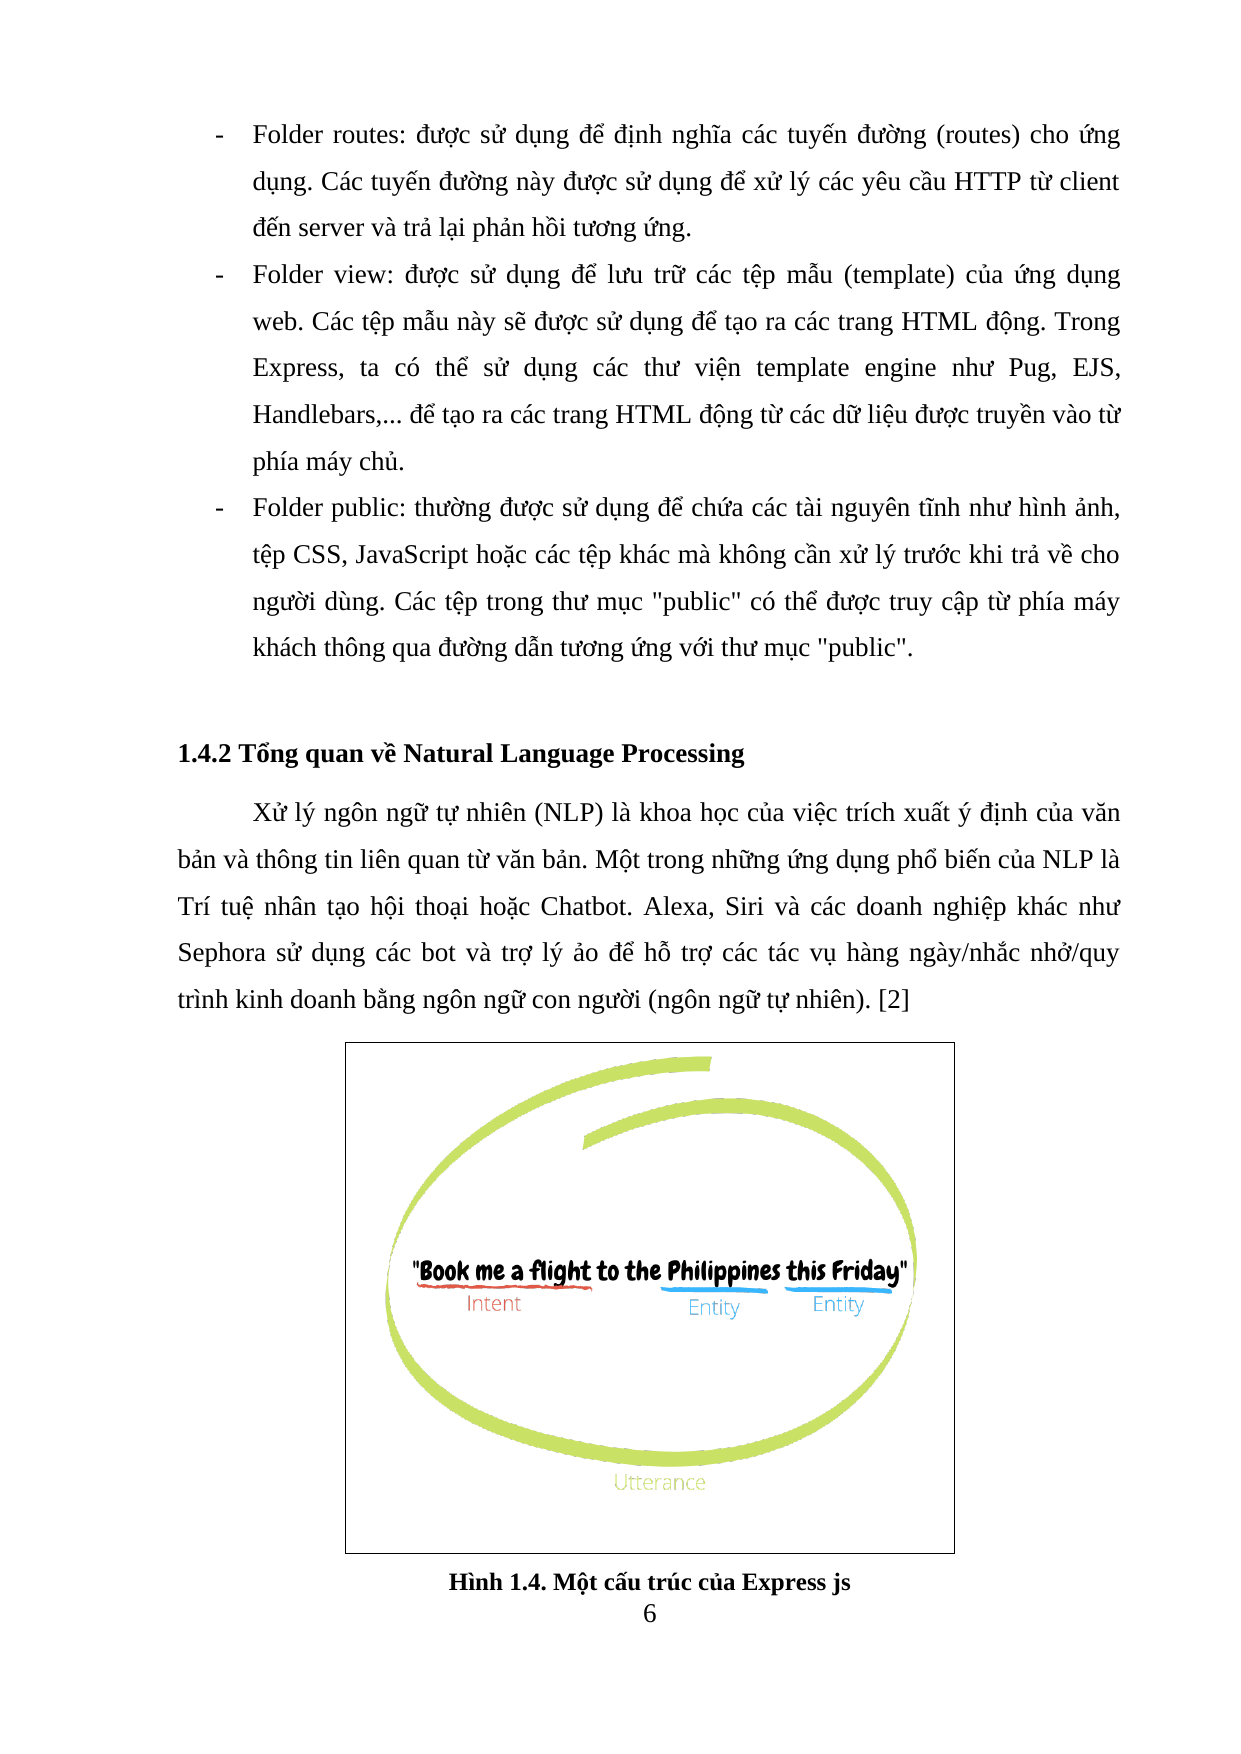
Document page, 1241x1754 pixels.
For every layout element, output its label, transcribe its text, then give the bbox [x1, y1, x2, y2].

list Folder public: thường được sử dụng để chứa các tài nguyên tĩnh như hình ảnh, tệp CSS, JavaScript hoặc các tệp khác mà không cần xử lý trước khi trả về cho người dùng. Các tệp trong thư mục "public" có thể được truy cập từ phía máy khách thông qua đường dẫn tương ứng với thư mục "public". [215, 491, 1122, 663]
list Folder routes: được sử dụng để định nghĩa các tuyến đường (routes) cho ứng dụng. Các tuyến đường này được sử dụng để xử lý các yêu cầu HTTP từ client đến server và trả lại phản hồi tương ứng. [215, 118, 1122, 243]
subtitle Tổng quan về Natural Language Processing [177, 737, 1122, 768]
list Folder view: được sử dụng để lưu trữ các tệp mẫu (template) của ứng dụng web. Các tệp mẫu này sẽ được sử dụng để tạo ra các trang HTML động. Trong Express, ta có thể sử dụng các thư viện template engine như Pug, EJS, Handlebars,... để tạo ra các trang HTML động từ các dữ liệu được truyền vào từ phía máy chủ. [215, 258, 1122, 476]
text Xử lý ngôn ngữ tự nhiên (NLP) là khoa học của việc trích xuất ý định của văn bản và thông tin liên quan từ văn bản. Một trong những ứng dụng phổ biến của NLP là Trí tuệ nhân tạo hội thoại hoặc Chatbot. Alexa, Siri và các doanh nghiệp khác như Sephora sử dụng các bot và trợ lý ảo để hỗ trợ các tác vụ hàng ngày/nhắc nhở/quy trình kinh doanh bằng ngôn ngữ con người (ngôn ngữ tự nhiên). [177, 796, 1122, 1014]
text Hình 1.4. Một cấu trúc của Express js [177, 1567, 1122, 1595]
picture [346, 1043, 954, 1553]
